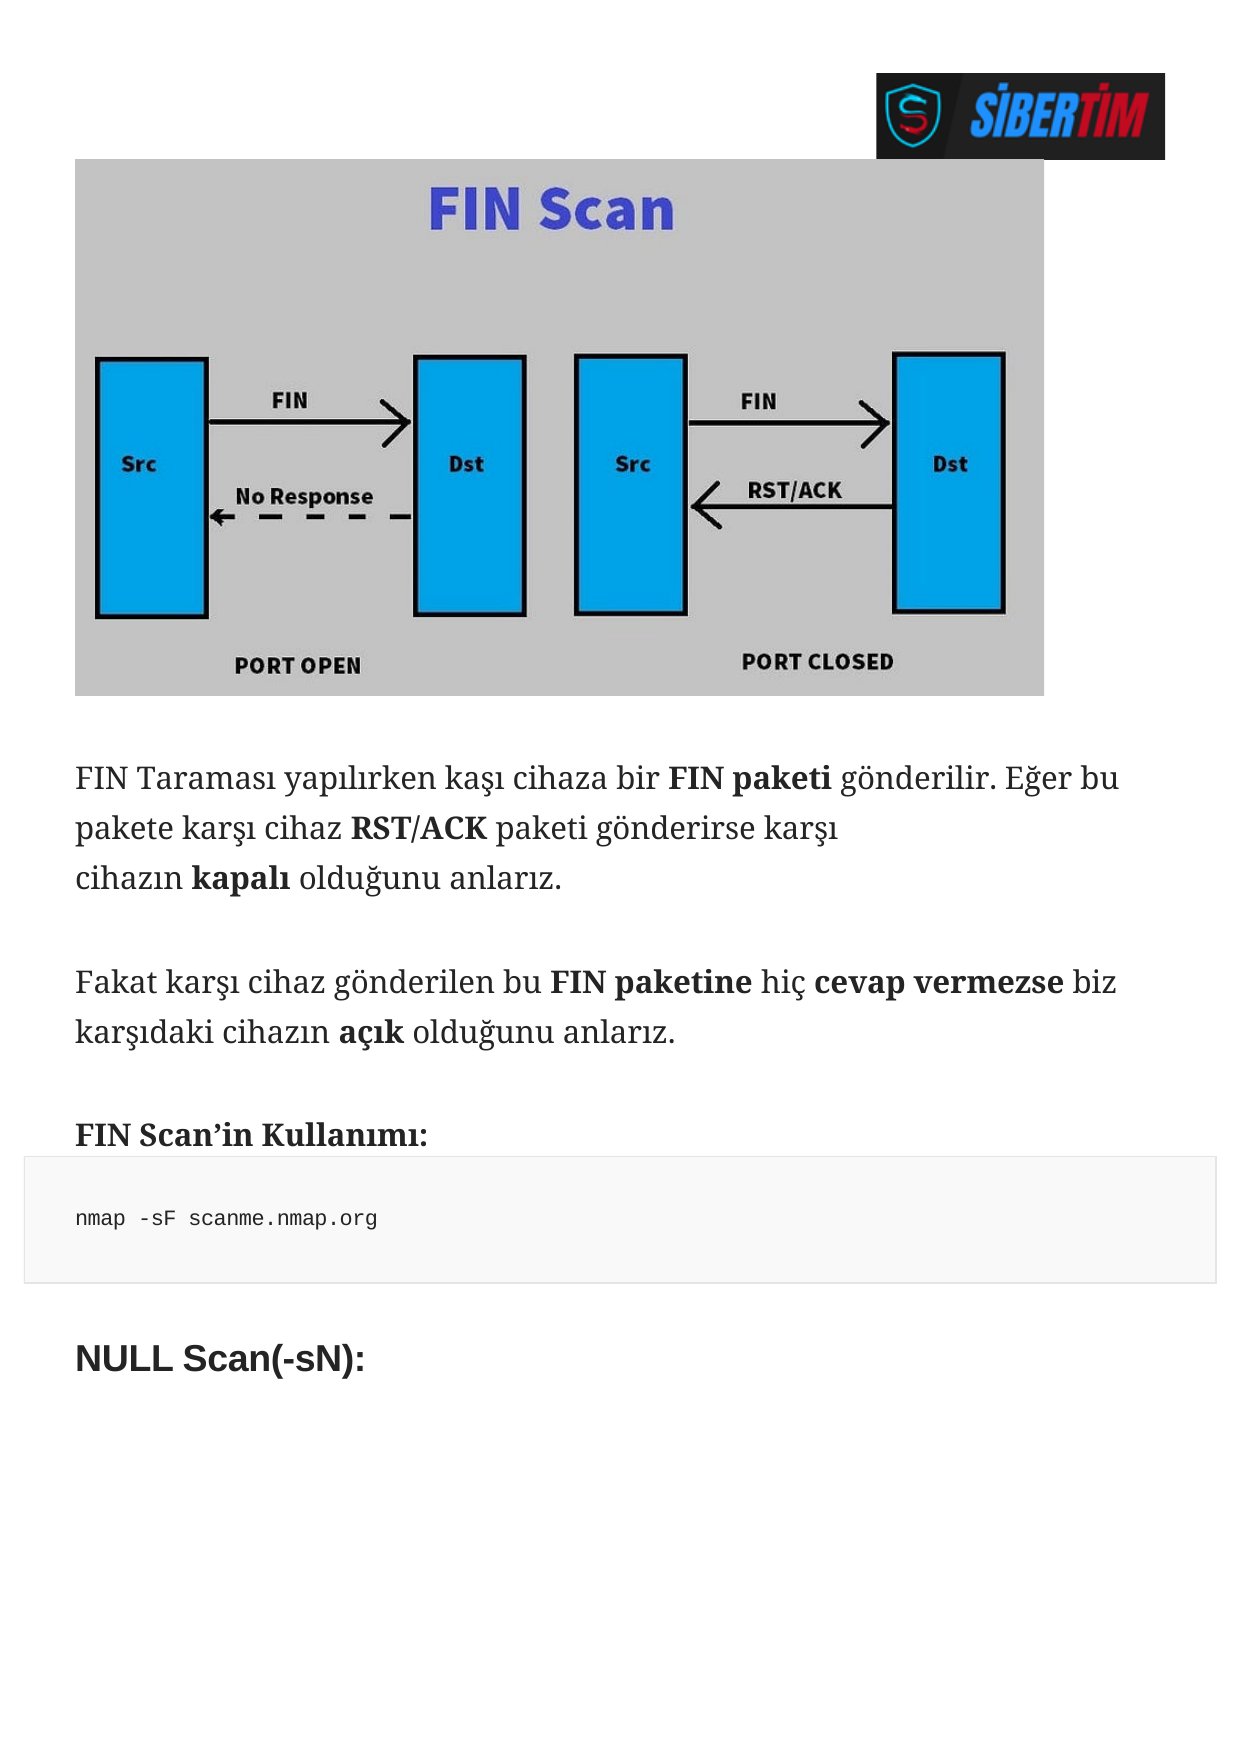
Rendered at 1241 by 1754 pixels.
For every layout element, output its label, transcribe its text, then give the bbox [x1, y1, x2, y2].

text FIN Taraması yapılırken kaşı cihaza bir FIN paketi gönderilir. Eğer bu pakete karşı cihaz RST/ACK paketi gönderirse karşı cihazın kapalı olduğunu anlarız. [75, 749, 1165, 899]
text FIN Scan’in Kullanımı: [75, 1106, 1165, 1156]
text nmap -sF scanme.nmap.org [25, 1157, 1215, 1282]
text Fakat karşı cihaz gönderilen bu FIN paketine hiç cevap vermezse biz karşıdaki cihazın açık olduğunu anlarız. [75, 952, 1165, 1052]
text NULL Scan(-sN): [75, 1332, 1165, 1379]
picture [75, 73, 1166, 696]
